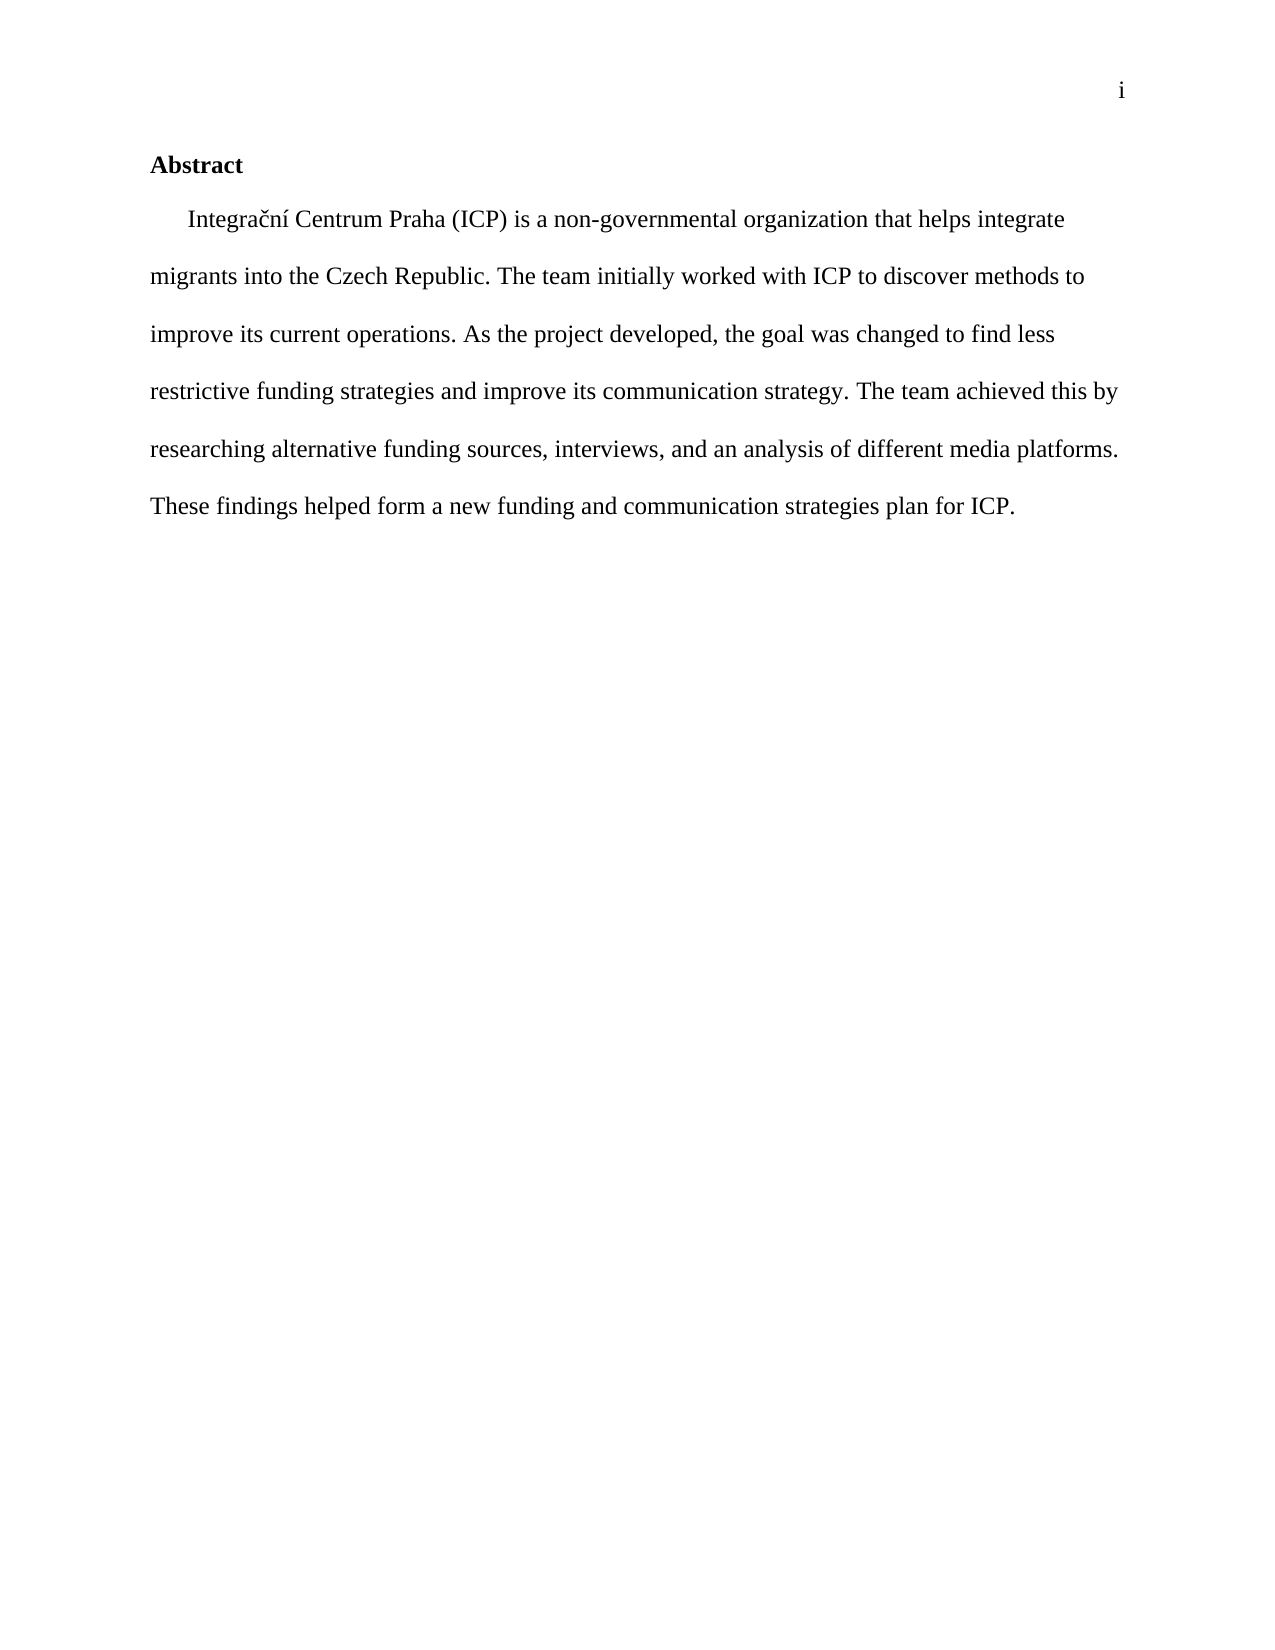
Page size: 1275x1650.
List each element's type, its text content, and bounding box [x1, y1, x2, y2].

text Integrační Centrum Praha (ICP) is a non-governmental organization that helps integrate migrants into the Czech Republic. The team initially worked with ICP to discover methods to improve its current operations. As the project developed, the goal was changed to find less restrictive funding strategies and improve its communication strategy. The team achieved this by researching alternative funding sources, interviews, and an analysis of different media platforms. These findings helped form a new funding and communication strategies plan for ICP. [150, 204, 1125, 520]
text Abstract [150, 150, 1125, 179]
